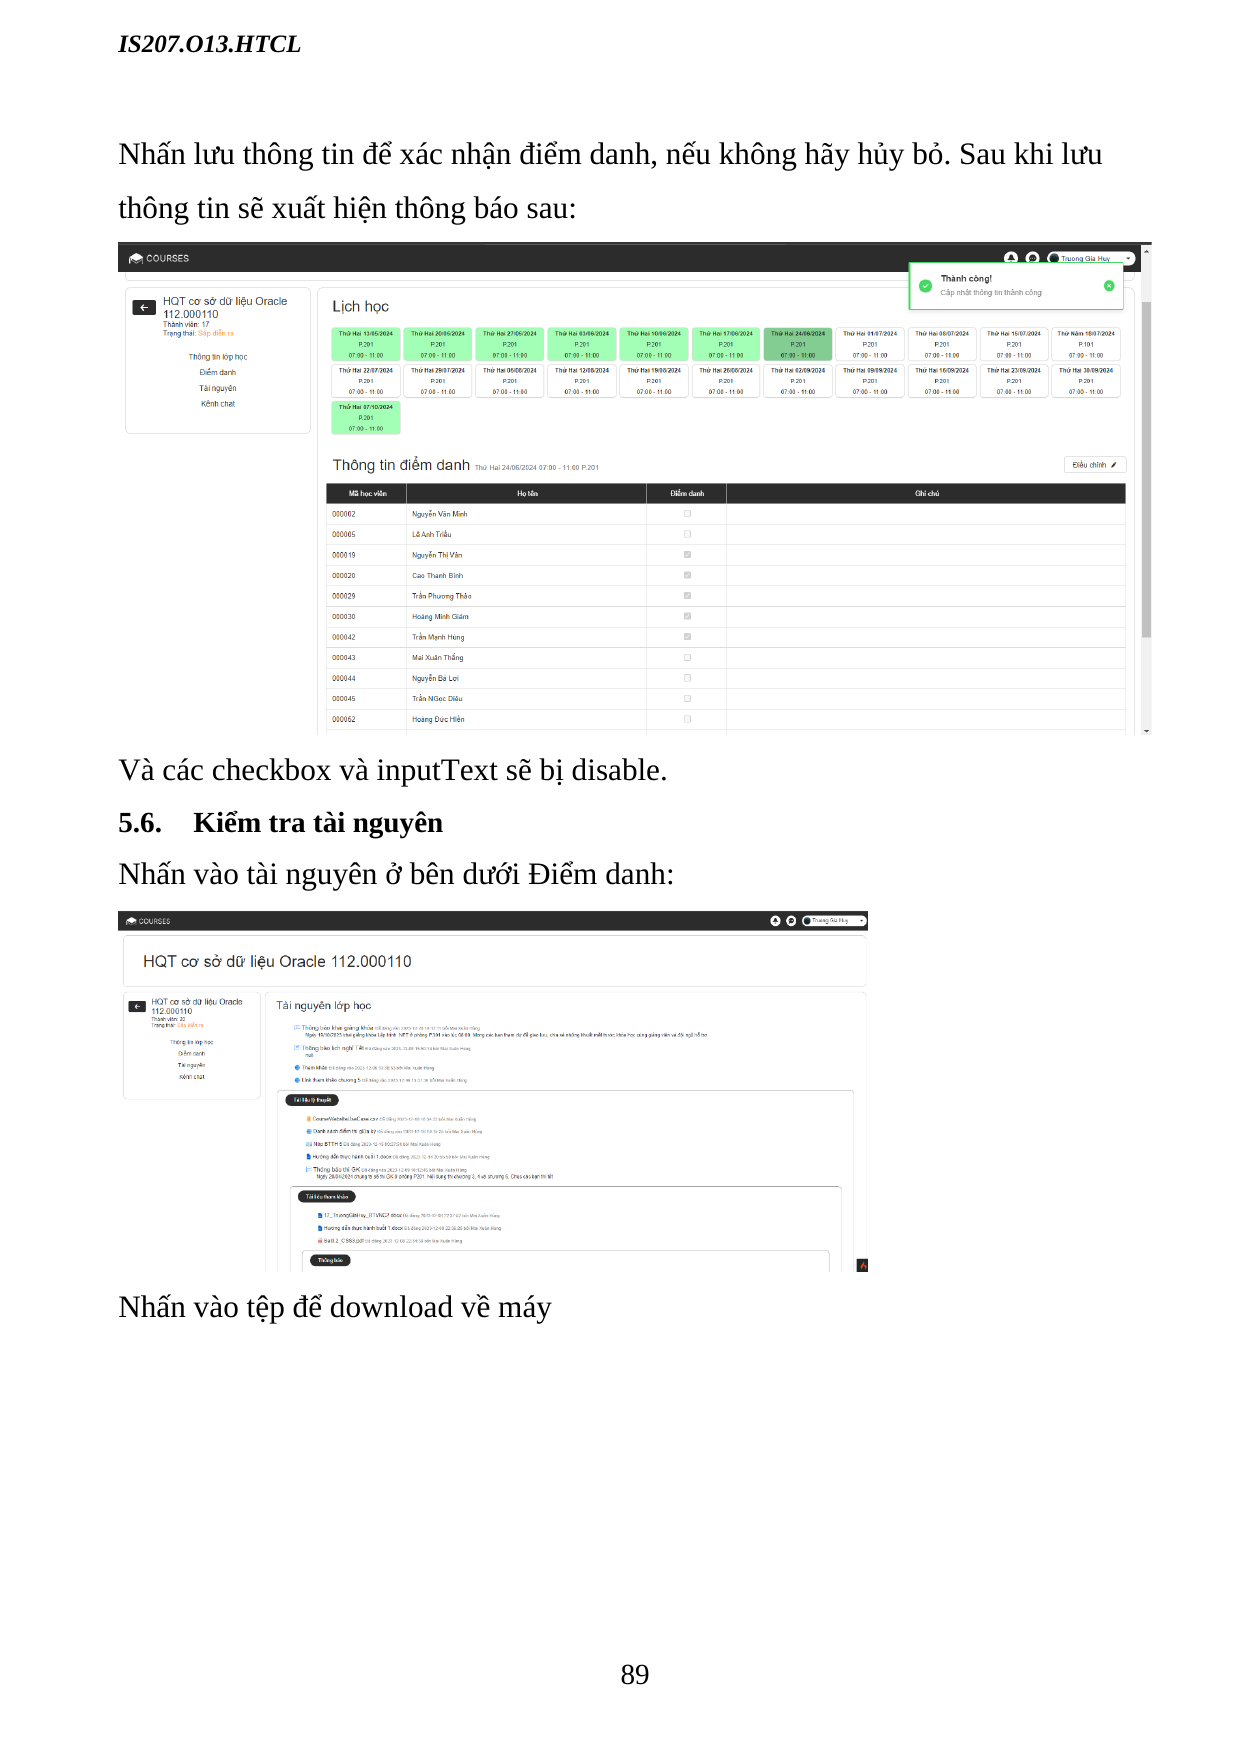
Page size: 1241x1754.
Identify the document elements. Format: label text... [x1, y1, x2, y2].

text Nhấn vào tệp để download về máy [118, 1288, 1152, 1324]
picture [118, 909, 868, 1272]
text Nhấn vào tài nguyên ở bên dưới Điểm danh: [118, 855, 1152, 891]
picture [118, 242, 1152, 735]
text Và các checkbox và inputText sẽ bị disable. [118, 751, 1152, 787]
text Nhấn lưu thông tin để xác nhận điểm danh, nếu không hãy hủy bỏ. Sau khi lưu thông tin sẽ xuất hiện thông báo sau: [118, 135, 1152, 225]
subtitle Kiểm tra tài nguyên [118, 805, 1152, 838]
